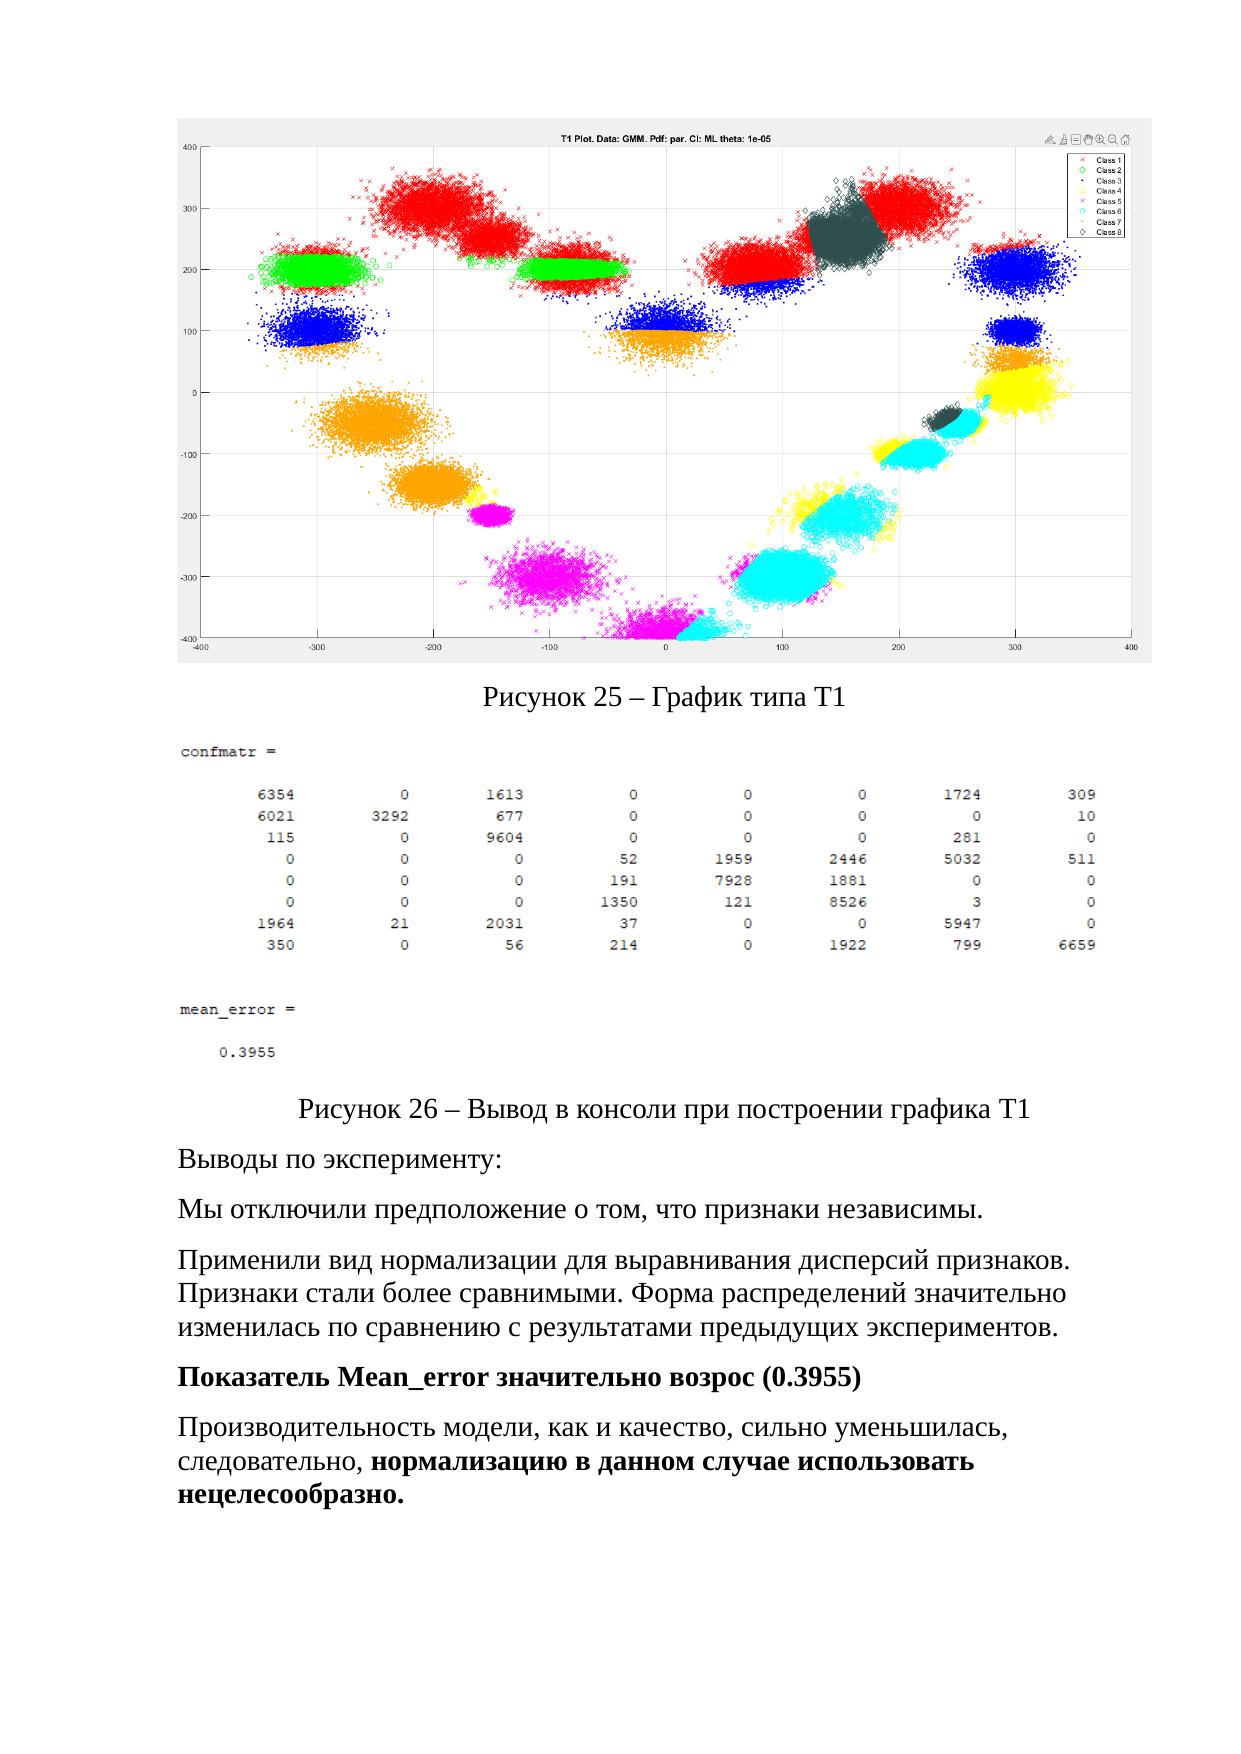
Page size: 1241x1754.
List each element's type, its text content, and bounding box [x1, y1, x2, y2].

picture [177, 118, 1152, 663]
text Показатель Mean_error значительно возрос (0.3955) [177, 1359, 1152, 1393]
picture [177, 729, 1152, 1075]
text Производительность модели, как и качество, сильно уменьшилась, следовательно, нормализацию в данном случае использовать нецелесообразно. [177, 1409, 1152, 1510]
text Применили вид нормализации для выравнивания дисперсий признаков. Признаки стали более сравнимыми. Форма распределений значительно изменилась по сравнению с результатами предыдущих экспериментов. [177, 1242, 1152, 1342]
text Рисунок 26 – Вывод в консоли при построении графика T1 [177, 1091, 1152, 1125]
text Мы отключили предположение о том, что признаки независимы. [177, 1192, 1152, 1225]
text Выводы по эксперименту: [177, 1141, 1152, 1175]
text Рисунок 25 – График типа Т1 [177, 679, 1152, 712]
